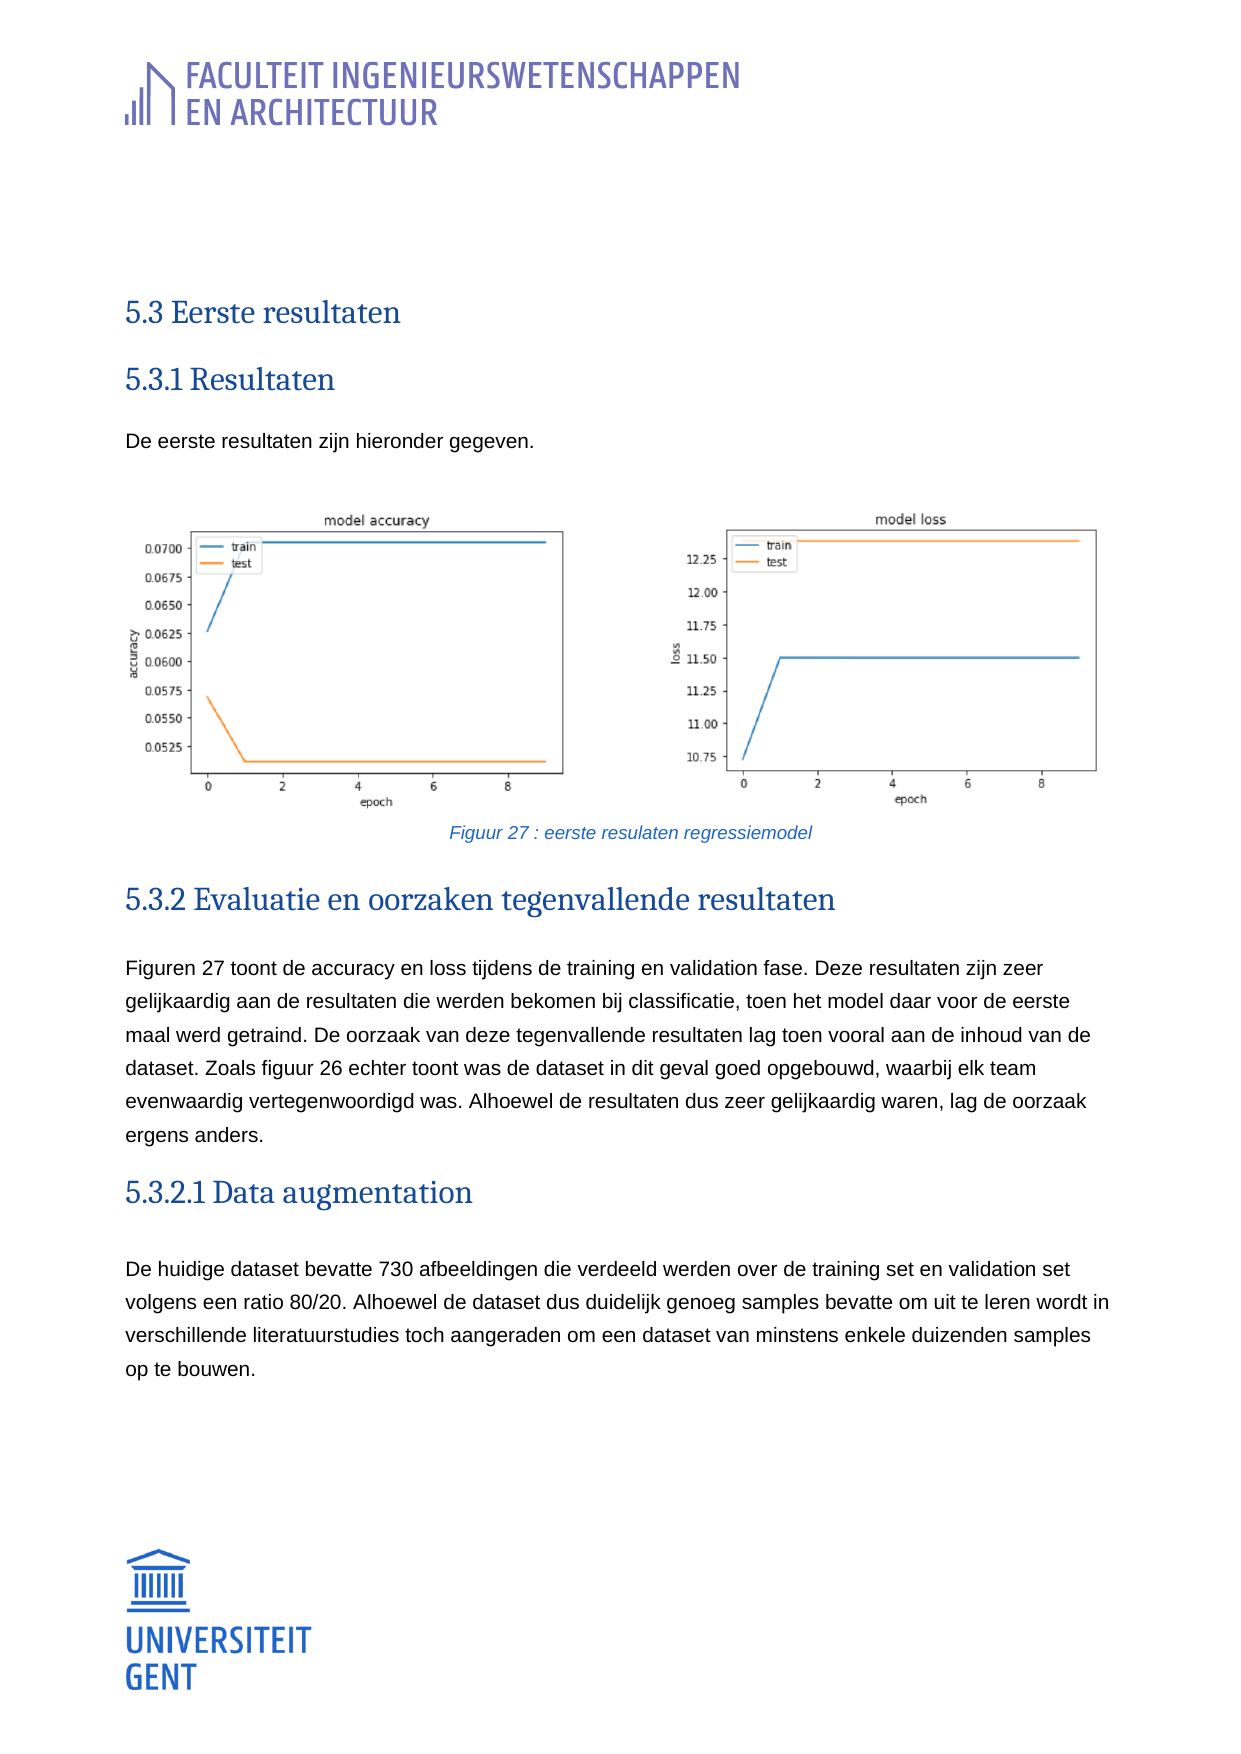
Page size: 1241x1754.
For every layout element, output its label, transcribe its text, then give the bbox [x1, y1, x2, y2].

picture [125, 507, 580, 813]
subtitle 5.3.2.1 Data augmentation [125, 1174, 1115, 1212]
subtitle 5.3.2 Evaluatie en oorzaken tegenvallende resultaten [125, 852, 1115, 919]
text De eerste resultaten zijn hieronder gegeven. [125, 429, 1115, 453]
text De huidige dataset bevatte 730 afbeeldingen die verdeeld werden over de training set en validation set volgens een ratio 80/20. Alhoewel de dataset dus duidelijk genoeg samples bevatte om uit te leren wordt in verschillende literatuurstudies toch aangeraden om een dataset van minstens enkele duizenden samples op te bouwen. [125, 1249, 1115, 1383]
picture [62, 0, 815, 188]
text Figuren 27 toont de accuracy en loss tijdens de training en validation fase. Deze resultaten zijn zeer gelijkaardig aan de resultaten die werden bekomen bij classificatie, toen het model daar voor de eerste maal werd getraind. De oorzaak van deze tegenvallende resultaten lag toen vooral aan de inhoud van de dataset. Zoals figuur 26 echter toont was de dataset in dit geval goed opgebouwd, waarbij elk team evenwaardig vertegenwoordigd was. Alhoewel de resultaten dus zeer gelijkaardig waren, lag de oorzaak ergens anders. [125, 949, 1115, 1149]
subtitle 5.3 Eerste resultaten [125, 293, 1115, 331]
subtitle 5.3.1 Resultaten [125, 360, 1115, 398]
picture [64, 1501, 378, 1752]
picture [662, 509, 1113, 815]
